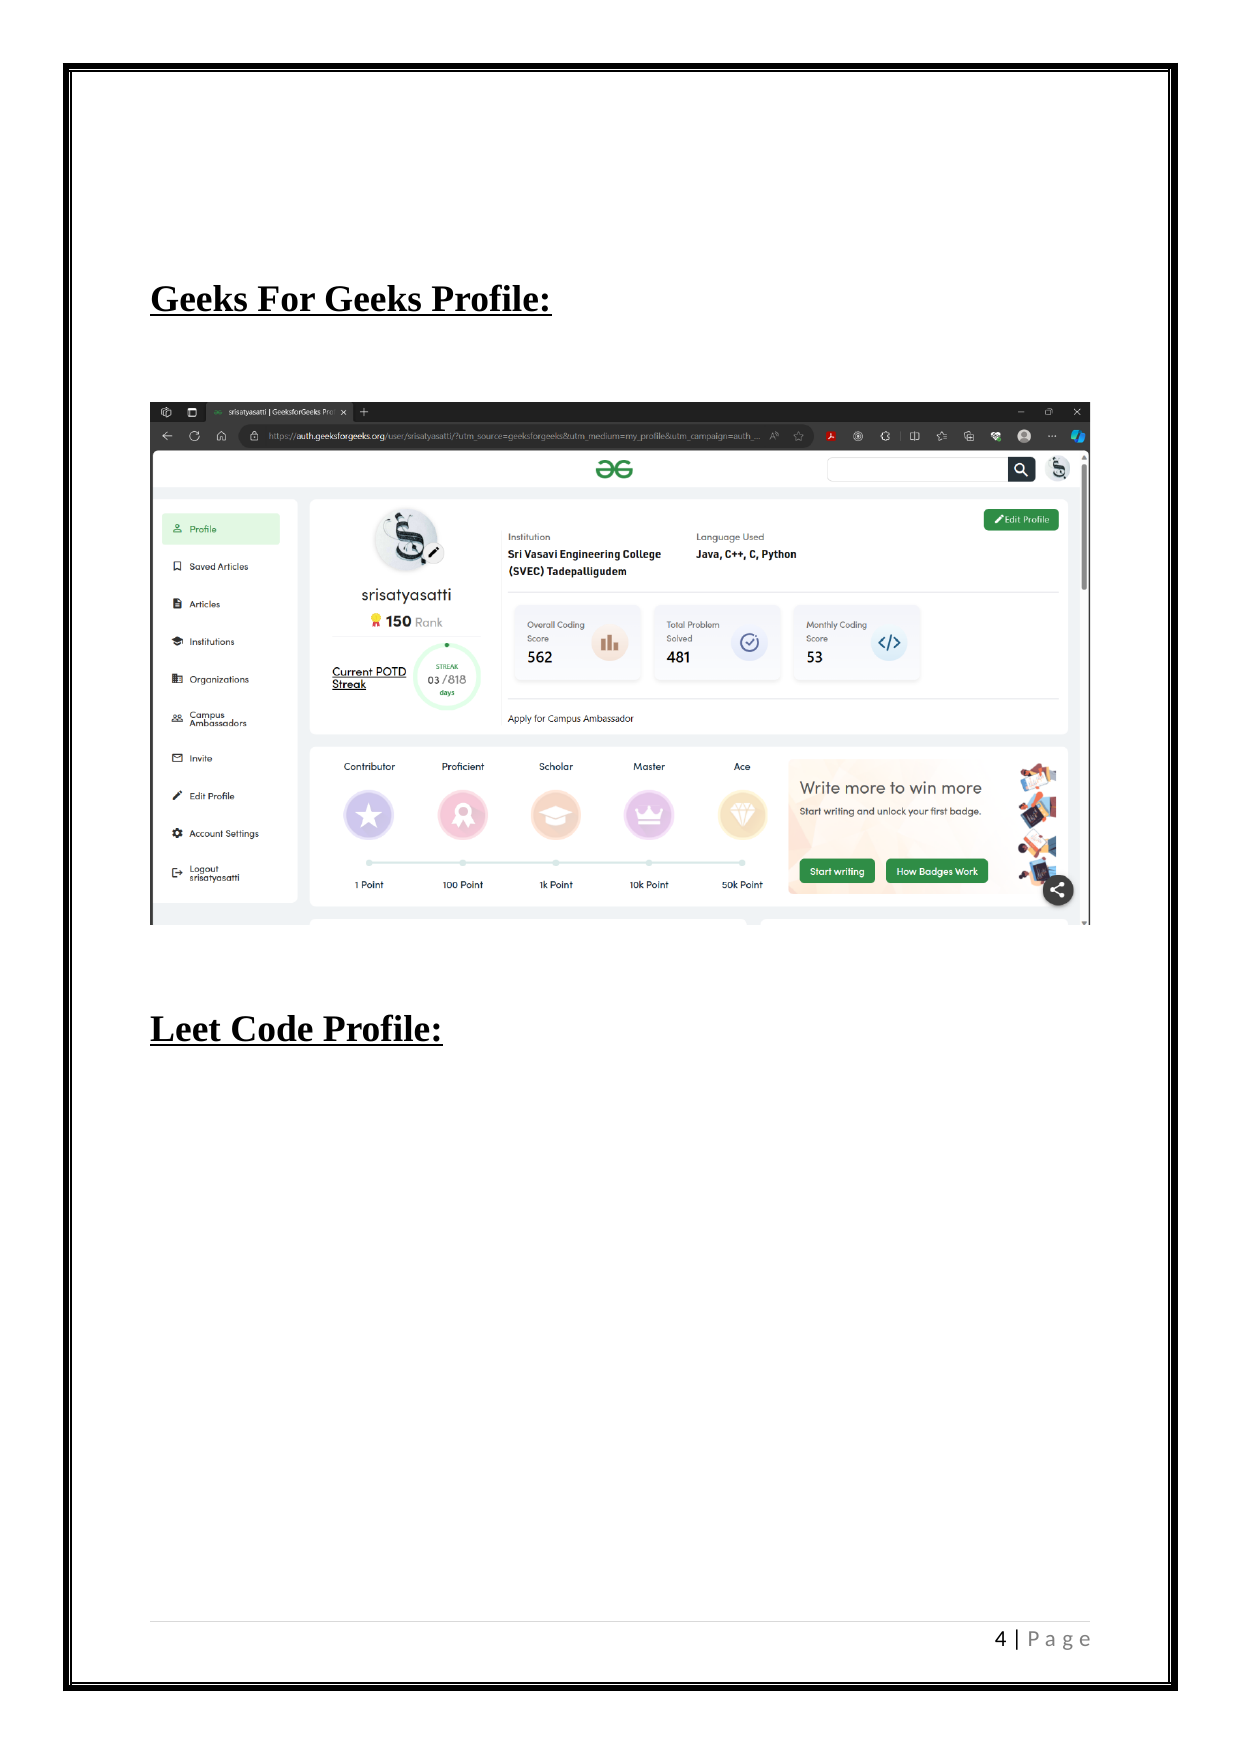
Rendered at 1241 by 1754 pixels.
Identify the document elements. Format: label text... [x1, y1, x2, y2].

picture [150, 402, 1091, 925]
text Leet Code Profile: [150, 1007, 1090, 1050]
text Geeks For Geeks Profile: [150, 276, 1090, 319]
